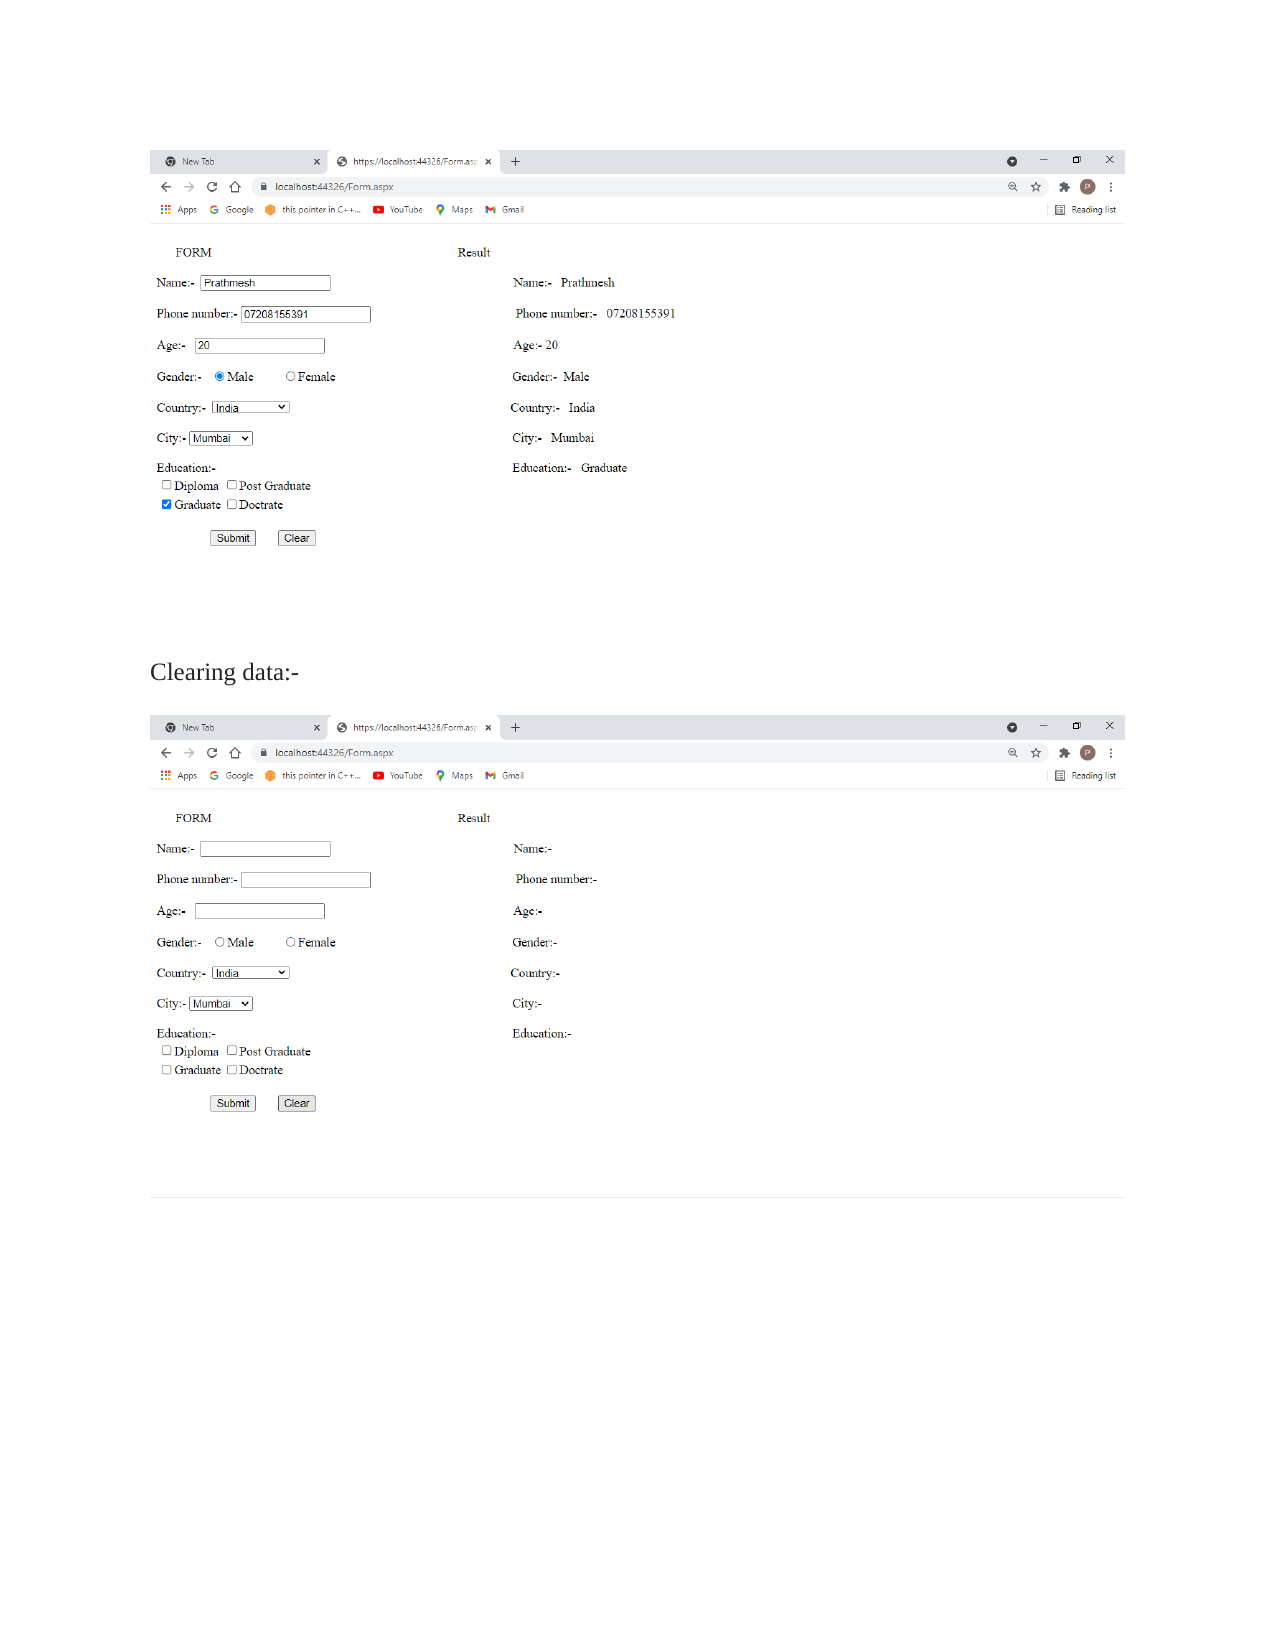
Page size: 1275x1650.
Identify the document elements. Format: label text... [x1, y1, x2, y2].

picture [150, 715, 1125, 1203]
picture [150, 150, 1125, 629]
text Clearing data:- [150, 657, 1125, 686]
